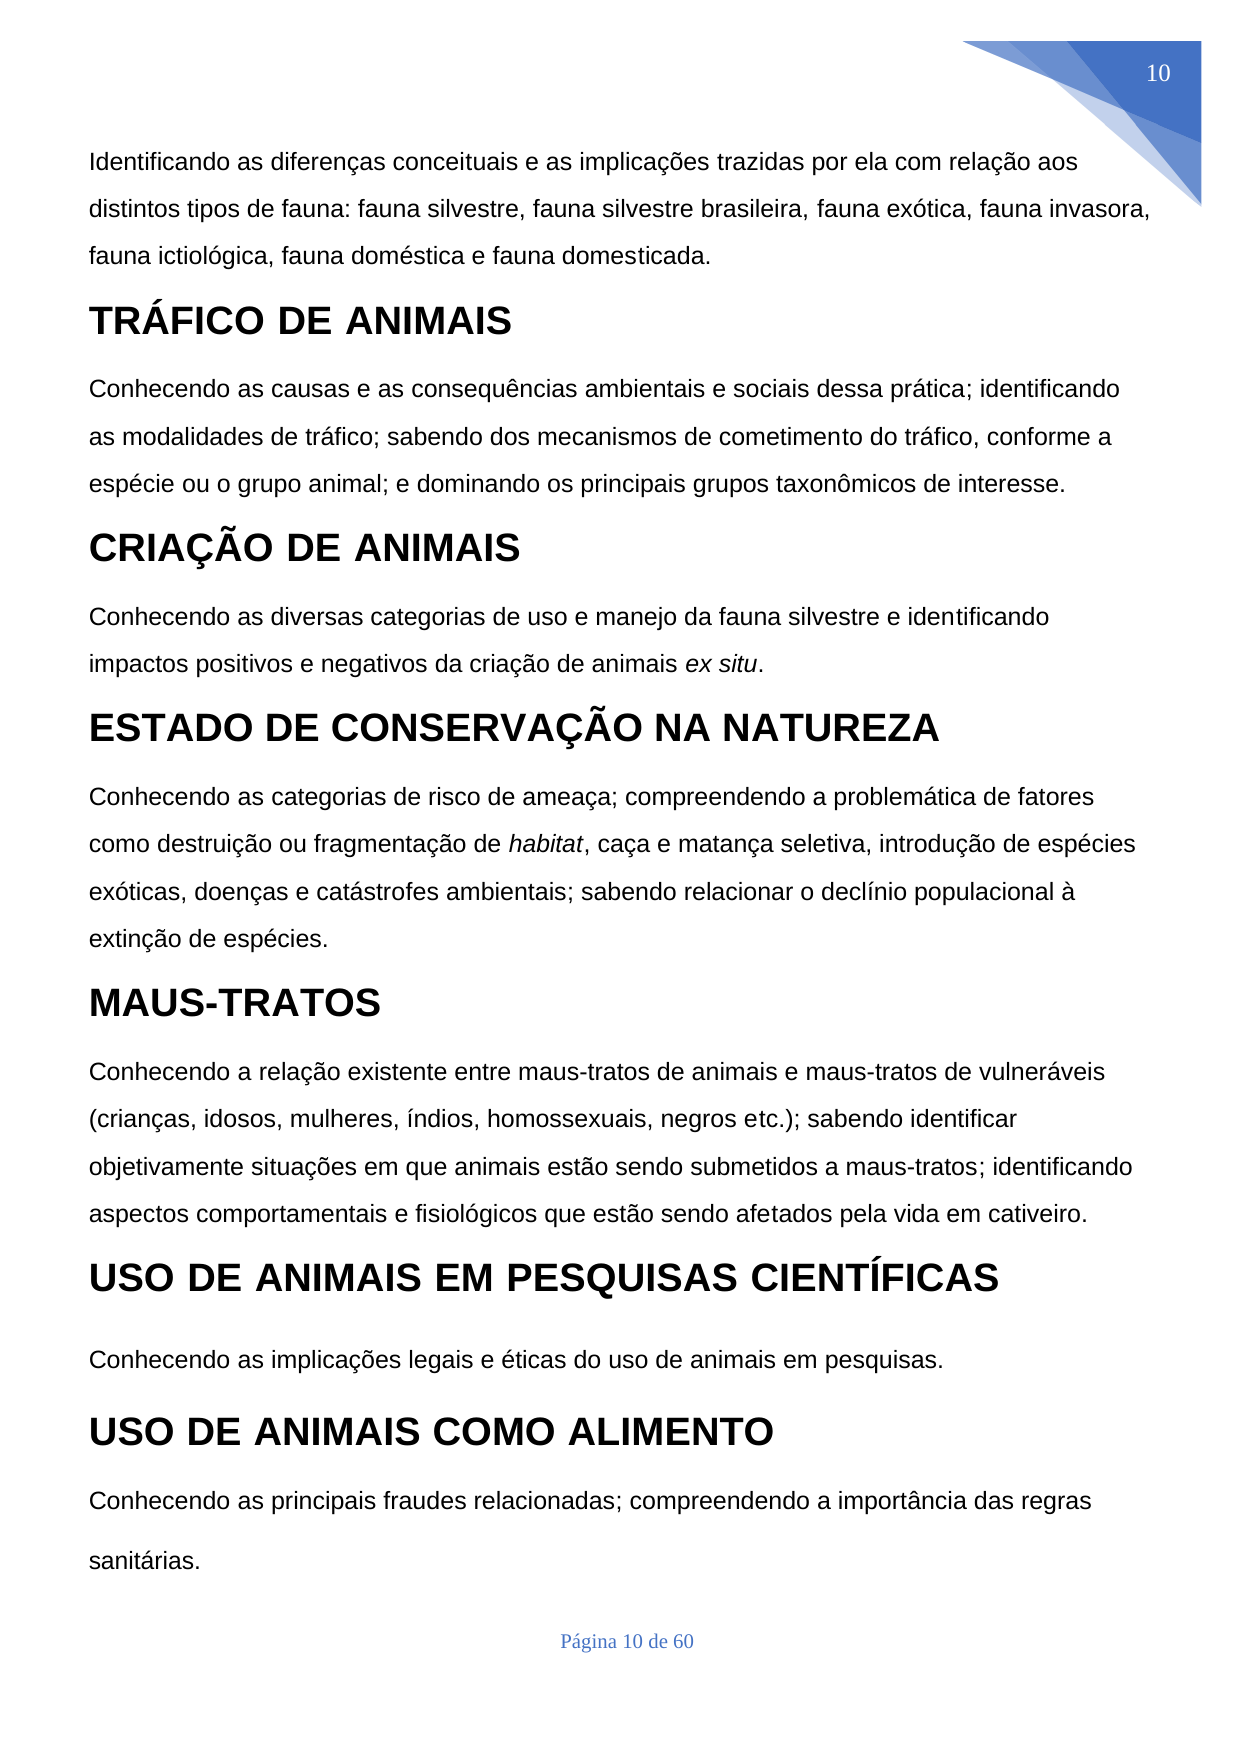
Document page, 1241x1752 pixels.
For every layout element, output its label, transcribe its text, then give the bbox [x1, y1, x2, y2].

text sanitárias. [88, 1533, 1165, 1578]
text exóticas, doenças e catástrofes ambientais; sabendo relacionar o declínio populacional à [88, 878, 1165, 906]
text fauna ictiológica, fauna doméstica e fauna domesticada. [88, 241, 1165, 270]
text ESTADO DE CONSERVAÇÃO NA NATUREZA [88, 705, 1165, 750]
text CRIAÇÃO DE ANIMAIS [88, 525, 1165, 570]
text TRÁFICO DE ANIMAIS [88, 298, 1165, 344]
text distintos tipos de fauna: fauna silvestre, fauna silvestre brasileira, fauna exótica, fauna invasora, [88, 194, 1165, 223]
text objetivamente situações em que animais estão sendo submetidos a maus-tratos; identificando [88, 1153, 1165, 1181]
text como destruição ou fragmentação de habitat, caça e matança seletiva, introdução de espécies [88, 829, 1165, 858]
text Conhecendo as categorias de risco de ameaça; compreendendo a problemática de fatores [88, 782, 1165, 811]
text aspectos comportamentais e fisiológicos que estão sendo afetados pela vida em cativeiro. [88, 1199, 1165, 1228]
text USO DE ANIMAIS EM PESQUISAS CIENTÍFICAS [88, 1255, 1165, 1300]
picture [962, 41, 1202, 207]
text Identificando as diferenças conceituais e as implicações trazidas por ela com relação aos [88, 148, 1165, 176]
text espécie ou o grupo animal; e dominando os principais grupos taxonômicos de interesse. [88, 469, 1165, 498]
text Conhecendo as causas e as consequências ambientais e sociais dessa prática; identificando [88, 374, 1165, 403]
text (crianças, idosos, mulheres, índios, homossexuais, negros etc.); sabendo identificar [88, 1104, 1165, 1133]
text USO DE ANIMAIS COMO ALIMENTO [88, 1409, 1165, 1454]
text Conhecendo as diversas categorias de uso e manejo da fauna silvestre e identificando [88, 602, 1165, 631]
text MAUS-TRATOS [88, 980, 1165, 1025]
text extinção de espécies. [88, 924, 1165, 953]
text Conhecendo as principais fraudes relacionadas; compreendendo a importância das regras [88, 1486, 1165, 1515]
text as modalidades de tráfico; sabendo dos mecanismos de cometimento do tráfico, conforme a [88, 423, 1165, 451]
text Conhecendo as implicações legais e éticas do uso de animais em pesquisas. [88, 1332, 1165, 1377]
text impactos positivos e negativos da criação de animais ex situ. [88, 649, 1165, 678]
text Conhecendo a relação existente entre maus-tratos de animais e maus-tratos de vulneráveis [88, 1057, 1165, 1086]
